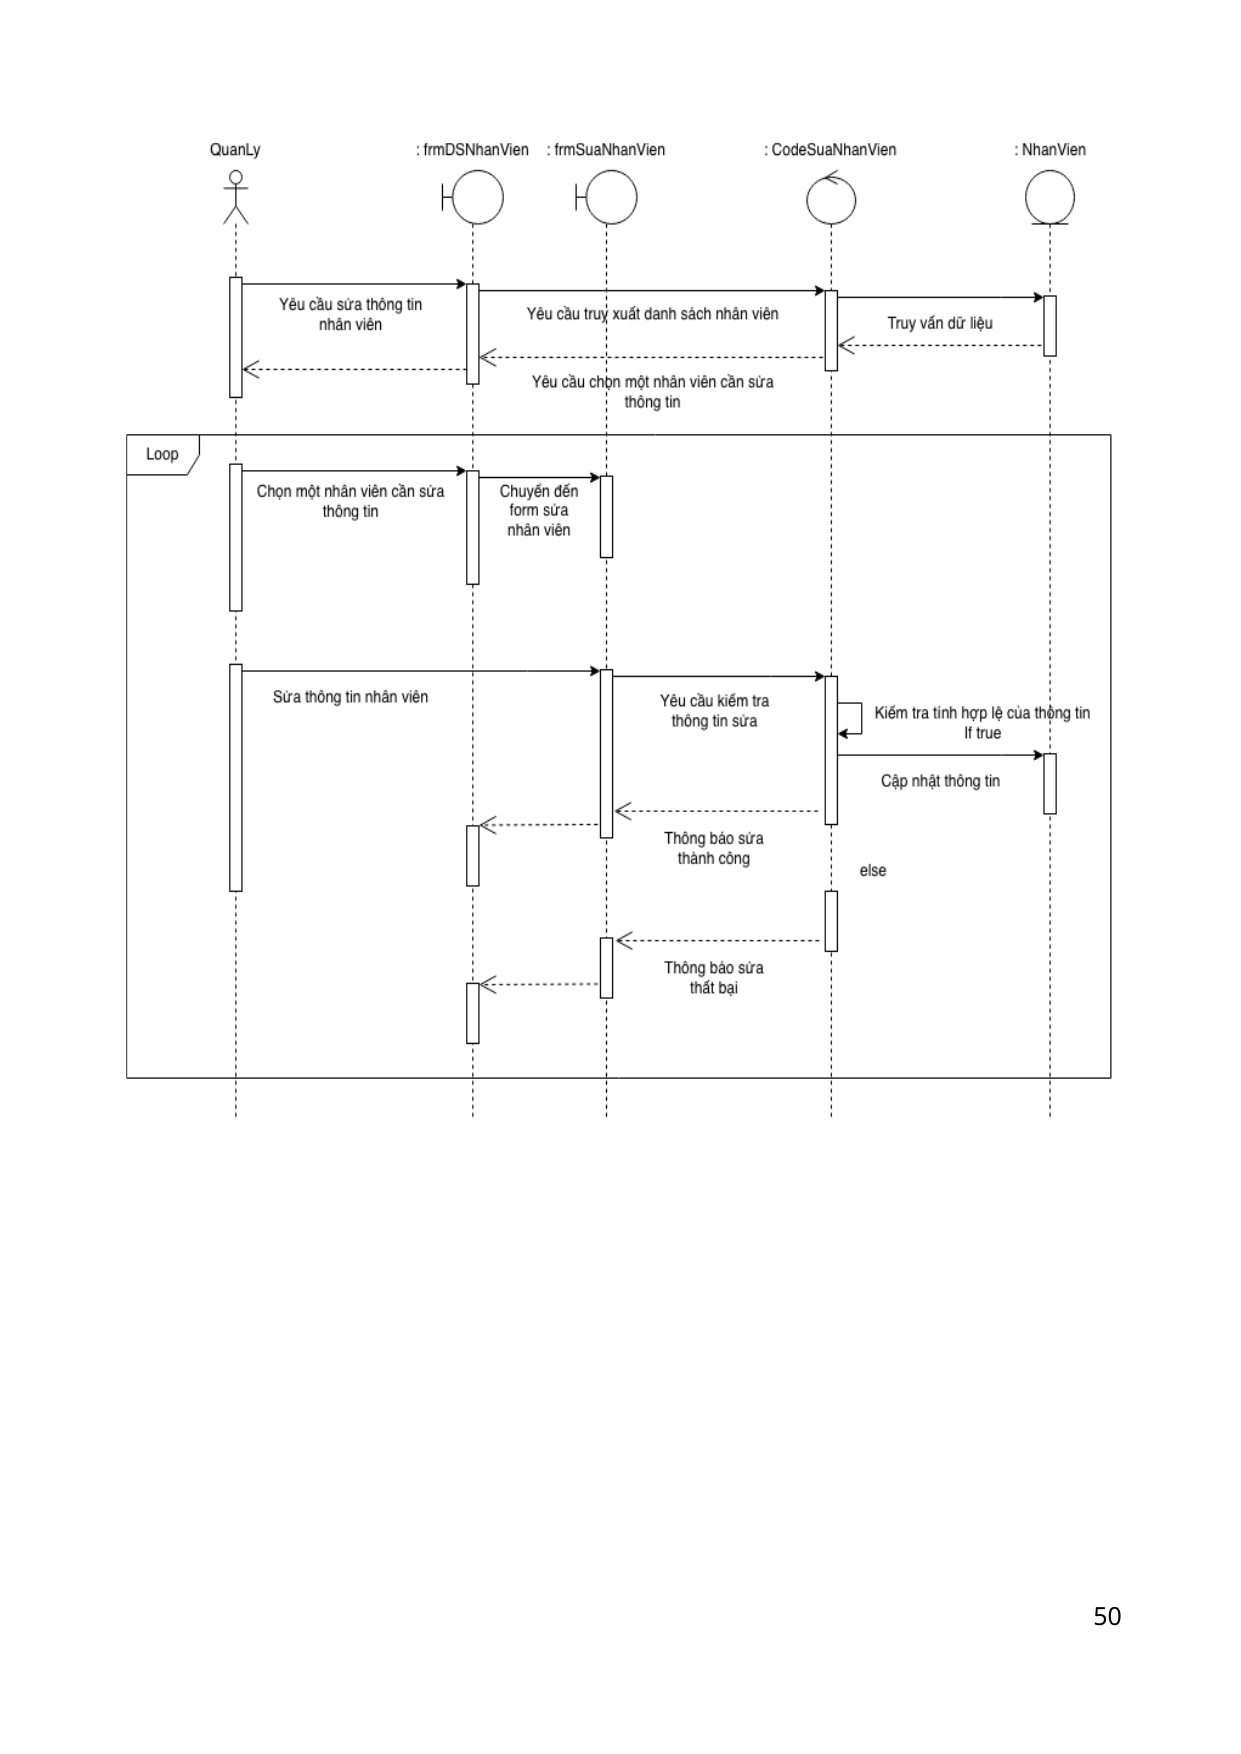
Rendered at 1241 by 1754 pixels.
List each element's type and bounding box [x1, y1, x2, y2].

picture [126, 131, 1114, 1119]
